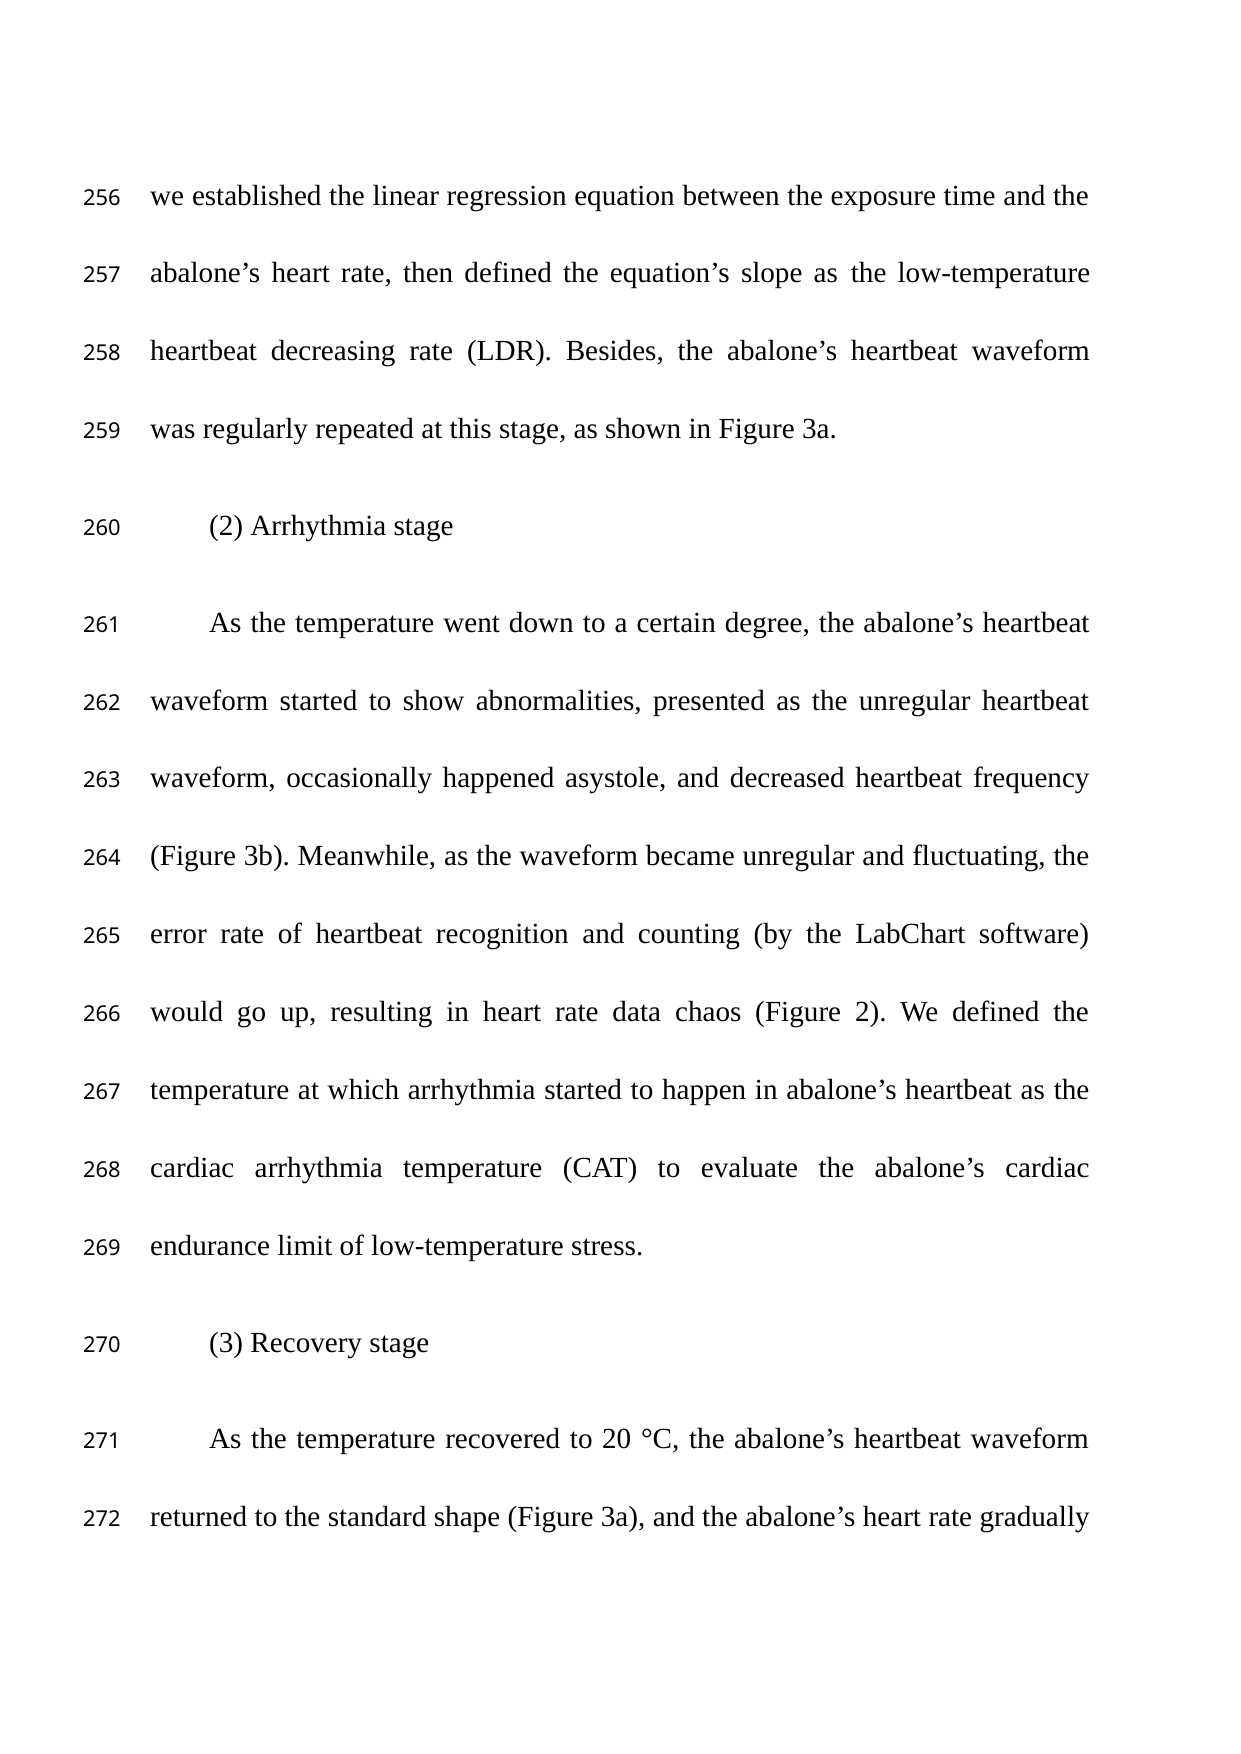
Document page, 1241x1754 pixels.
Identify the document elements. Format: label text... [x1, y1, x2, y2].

text (3) Recovery stage [150, 1309, 1090, 1374]
text As the temperature went down to a certain degree, the abalone’s heartbeat waveform started to show abnormalities, presented as the unregular heartbeat waveform, occasionally happened asystole, and decreased heartbeat frequency (Figure 3b). Meanwhile, as the waveform became unregular and fluctuating, the error rate of heartbeat recognition and counting (by the LabChart software) would go up, resulting in heart rate data chaos (Figure 2). We defined the temperature at which arrhythmia started to happen in abalone’s heartbeat as the cardiac arrhythmia temperature (CAT) to evaluate the abalone’s cardiac endurance limit of low-temperature stress. [150, 589, 1090, 1277]
text (2) Arrhythmia stage [150, 492, 1090, 557]
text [150, 162, 1090, 461]
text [150, 1406, 1090, 1549]
